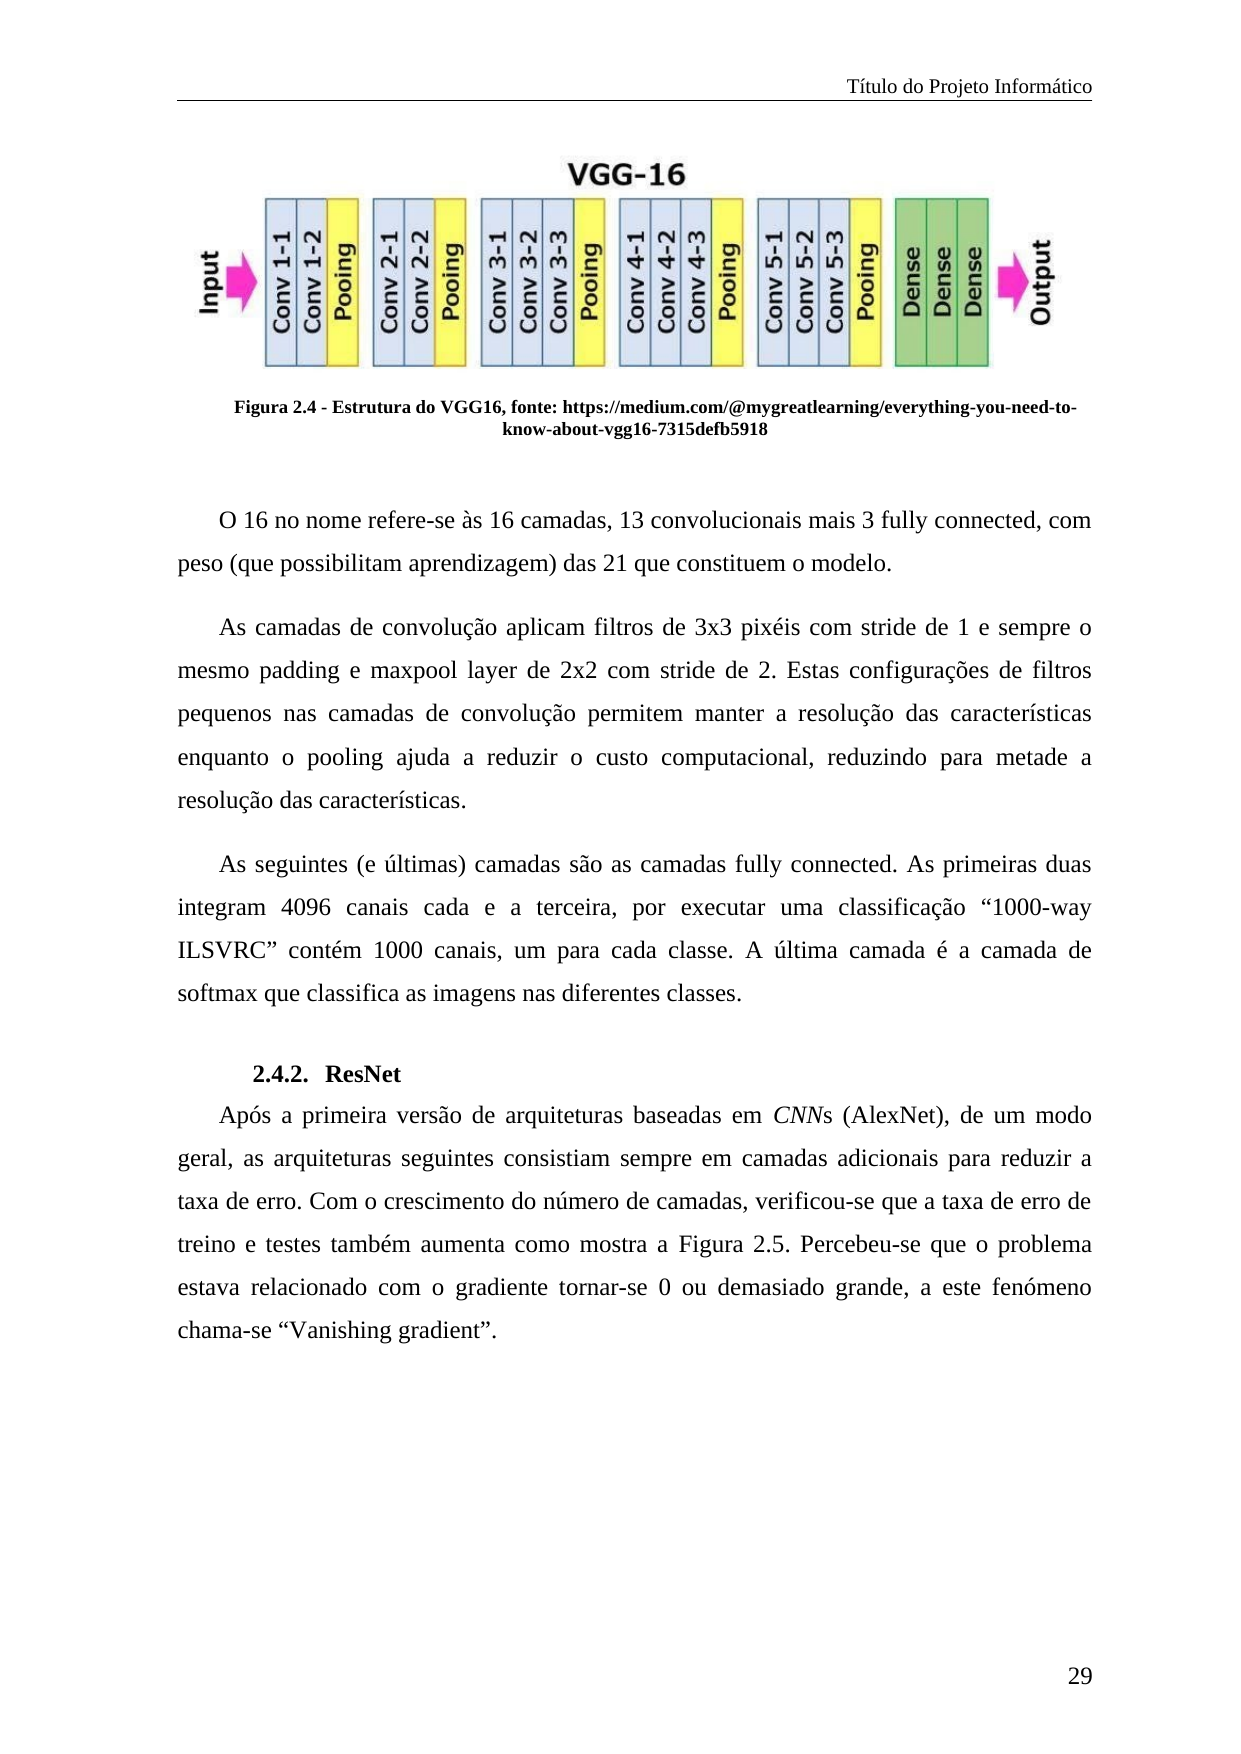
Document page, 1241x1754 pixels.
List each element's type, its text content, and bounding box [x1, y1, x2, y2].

text As camadas de convolução aplicam filtros de 3x3 pixéis com stride de 1 e sempre o mesmo padding e maxpool layer de 2x2 com stride de 2. Estas configurações de filtros pequenos nas camadas de convolução permitem manter a resolução das características enquanto o pooling ajuda a reduzir o custo computacional, reduzindo para metade a resolução das características. [177, 612, 1092, 813]
text O 16 no nome refere-se às 16 camadas, 13 convolucionais mais 3 fully connected, com peso (que possibilitam aprendizagem) das 21 que constituem o modelo. [177, 505, 1092, 577]
text As seguintes (e últimas) camadas são as camadas fully connected. As primeiras duas integram 4096 canais cada e a terceira, por executar uma classificação “1000-way ILSVRC” contém 1000 canais, um para cada classe. A última camada é a camada de softmax que classifica as imagens nas diferentes classes. [177, 849, 1092, 1007]
subtitle ResNet [252, 1059, 1092, 1087]
picture [177, 147, 1093, 387]
text Após a primeira versão de arquiteturas baseadas em CNNs (AlexNet), de um modo geral, as arquiteturas seguintes consistiam sempre em camadas adicionais para reduzir a taxa de erro. Com o crescimento do número de camadas, verificou-se que a taxa de erro de treino e testes também aumenta como mostra a Figura 2.5. Percebeu-se que o problema estava relacionado com o gradiente tornar-se 0 ou demasiado grande, a este fenómeno chama-se “Vanishing gradient”. [177, 1100, 1092, 1344]
